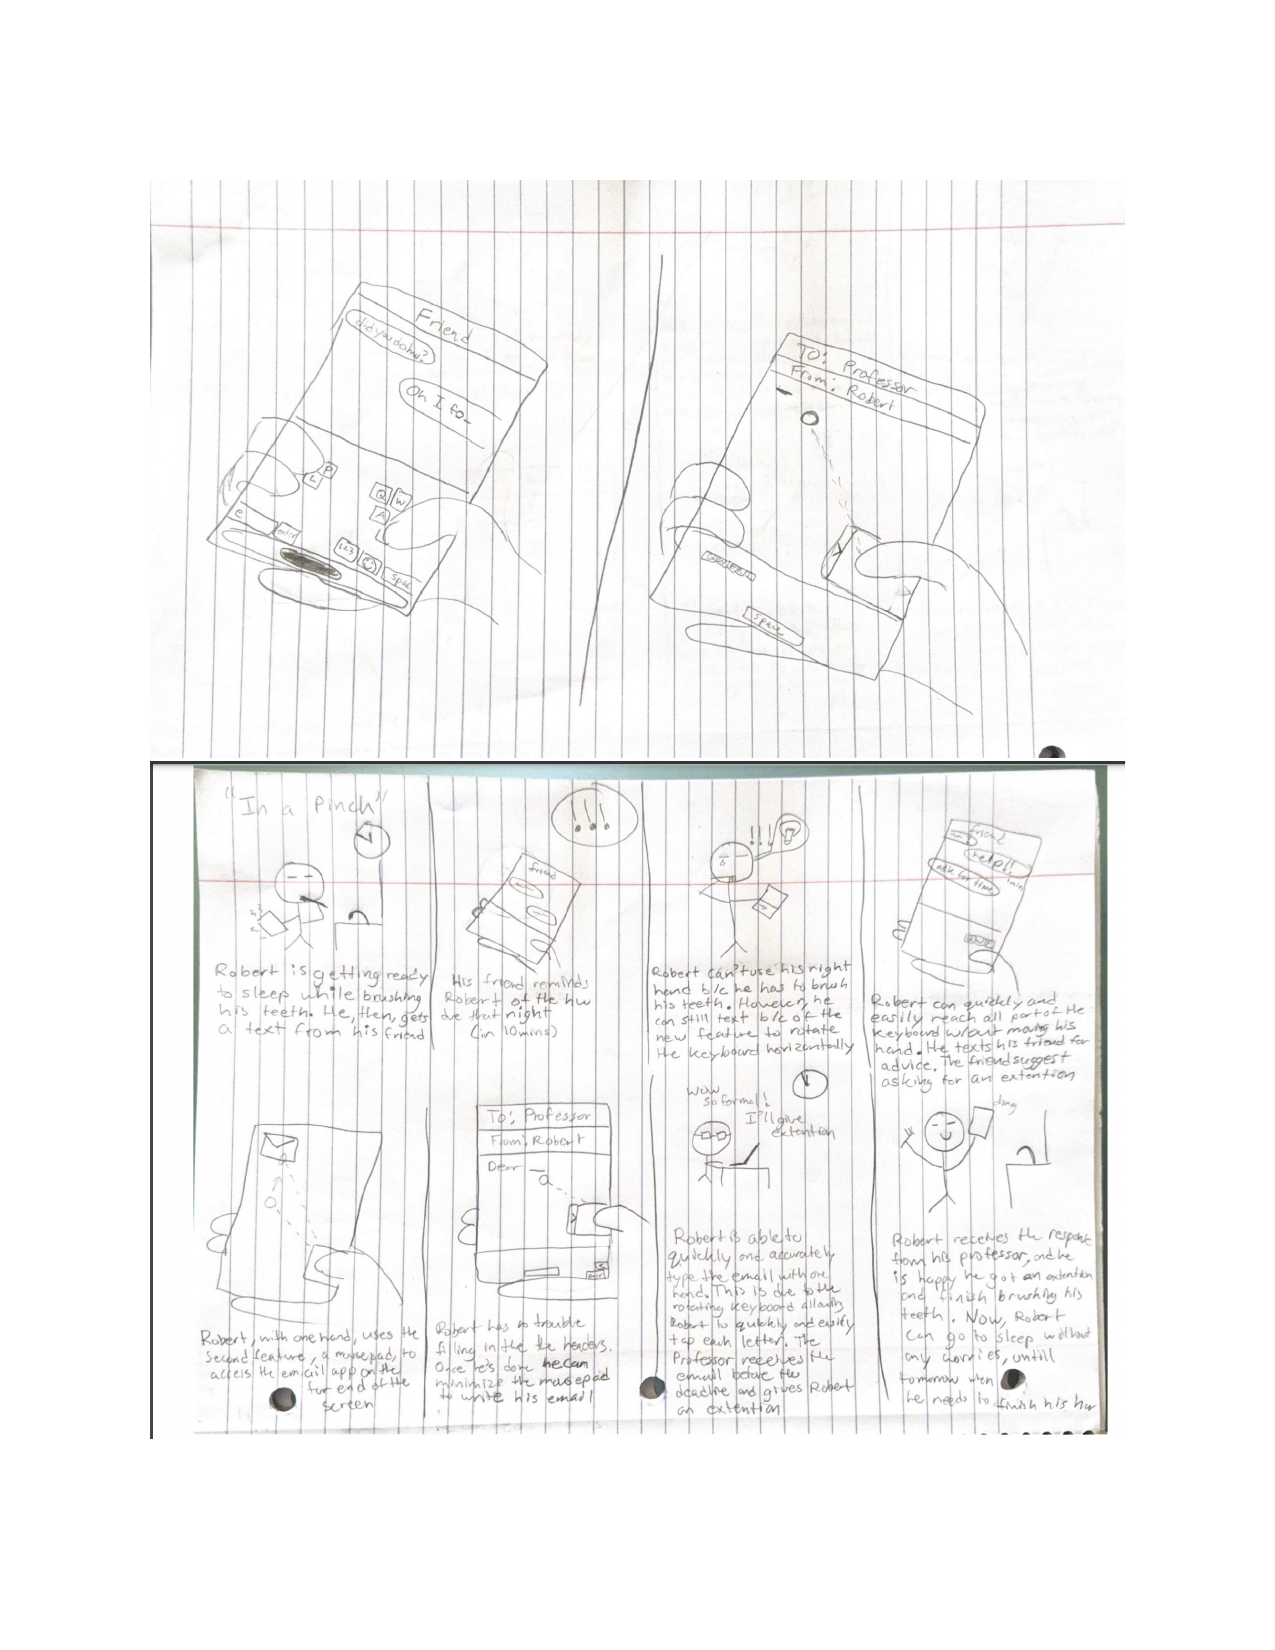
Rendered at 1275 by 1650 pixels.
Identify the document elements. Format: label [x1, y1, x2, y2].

picture [150, 180, 1125, 758]
picture [150, 761, 1125, 1439]
